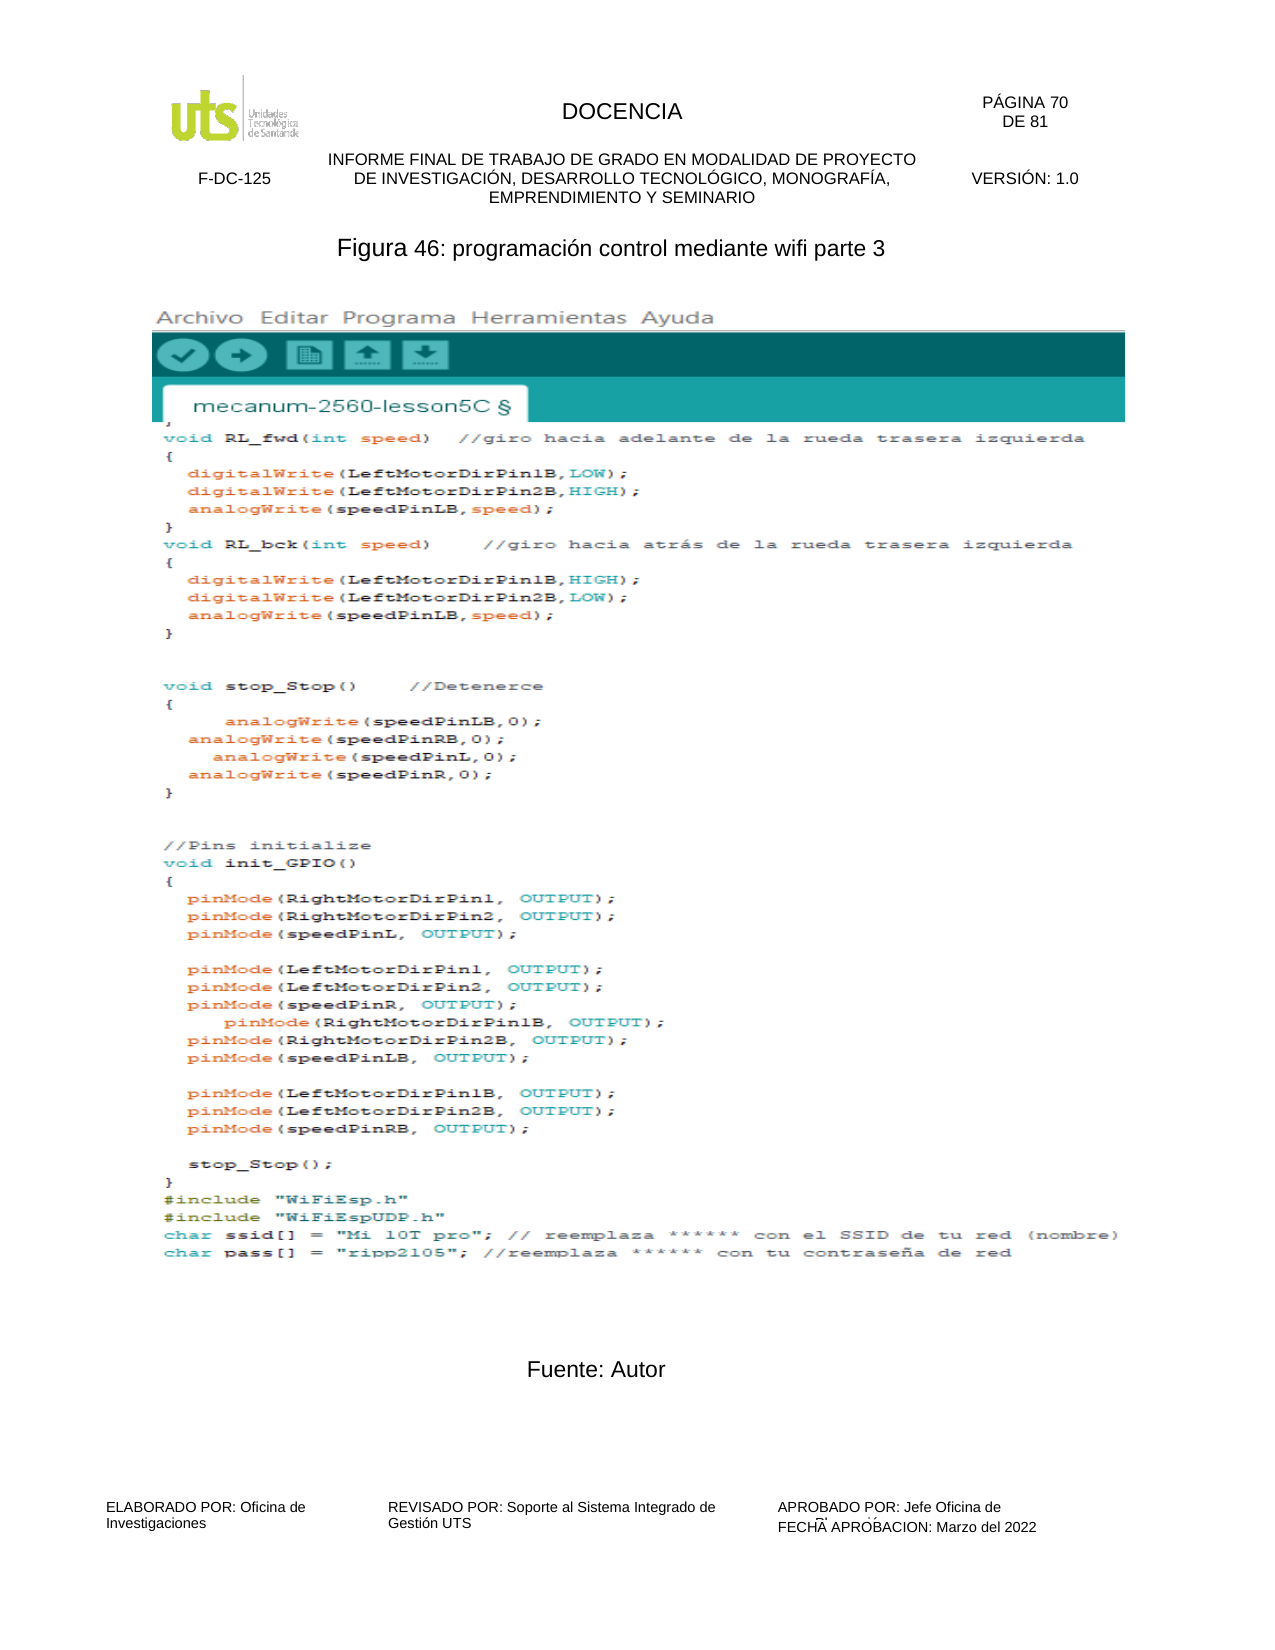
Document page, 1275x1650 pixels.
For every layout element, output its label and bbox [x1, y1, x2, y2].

picture [152, 307, 1125, 1261]
picture [170, 75, 299, 149]
